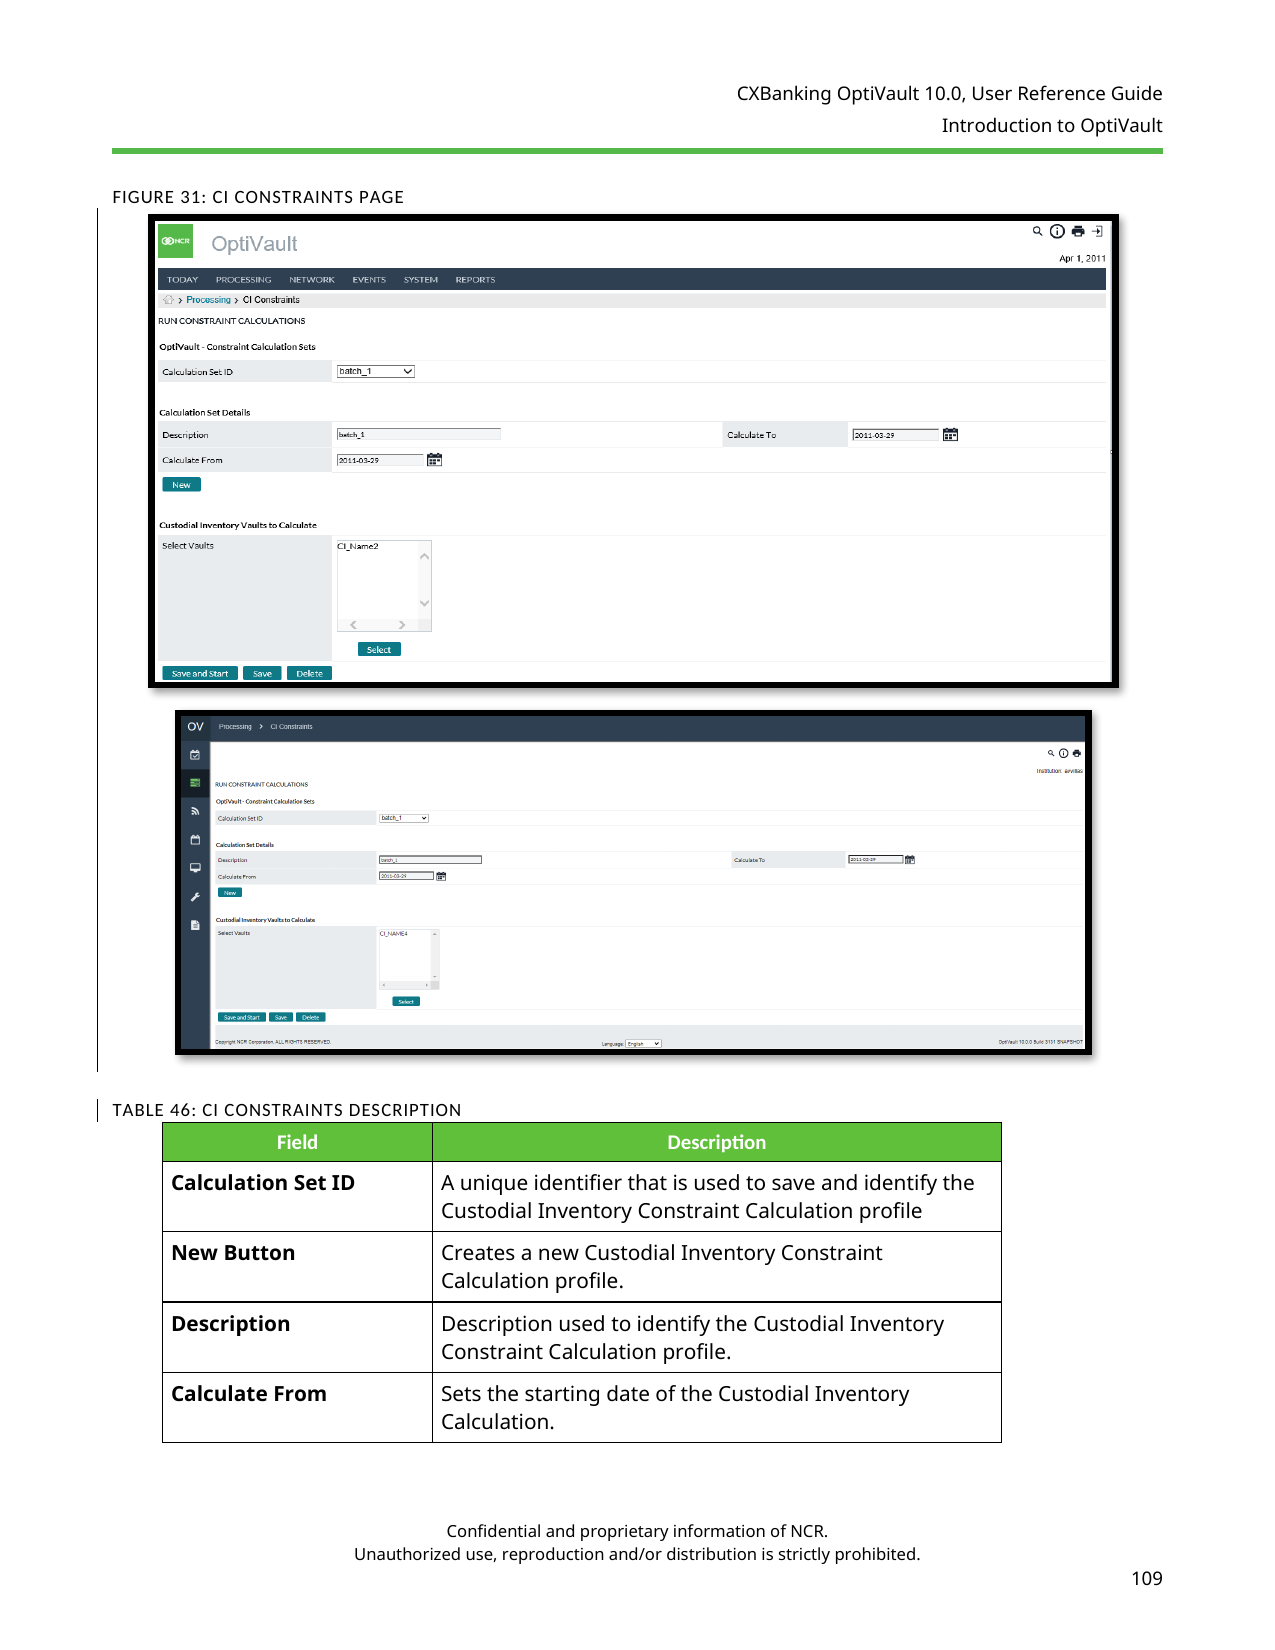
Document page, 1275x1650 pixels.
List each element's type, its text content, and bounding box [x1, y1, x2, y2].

table_cell New Button [163, 1232, 432, 1301]
table_header Field [163, 1123, 432, 1161]
picture [155, 221, 1112, 682]
table_cell Creates a new Custodial Inventory Constraint Calculation profile. [433, 1232, 1001, 1301]
table_header Description [433, 1123, 1001, 1161]
table_cell Description used to identify the Custodial Inventory Constraint Calculation profile. [433, 1303, 1001, 1372]
table_cell A unique identifier that is used to save and identify the Custodial Inventory Constraint Calculation profile [433, 1162, 1001, 1231]
table_cell Calculation Set ID [163, 1162, 432, 1231]
table_cell Calculate From [163, 1373, 432, 1442]
table_cell Sets the starting date of the Custodial Inventory Calculation. [433, 1373, 1001, 1442]
table_cell Description [163, 1303, 432, 1372]
picture [181, 716, 1085, 1049]
